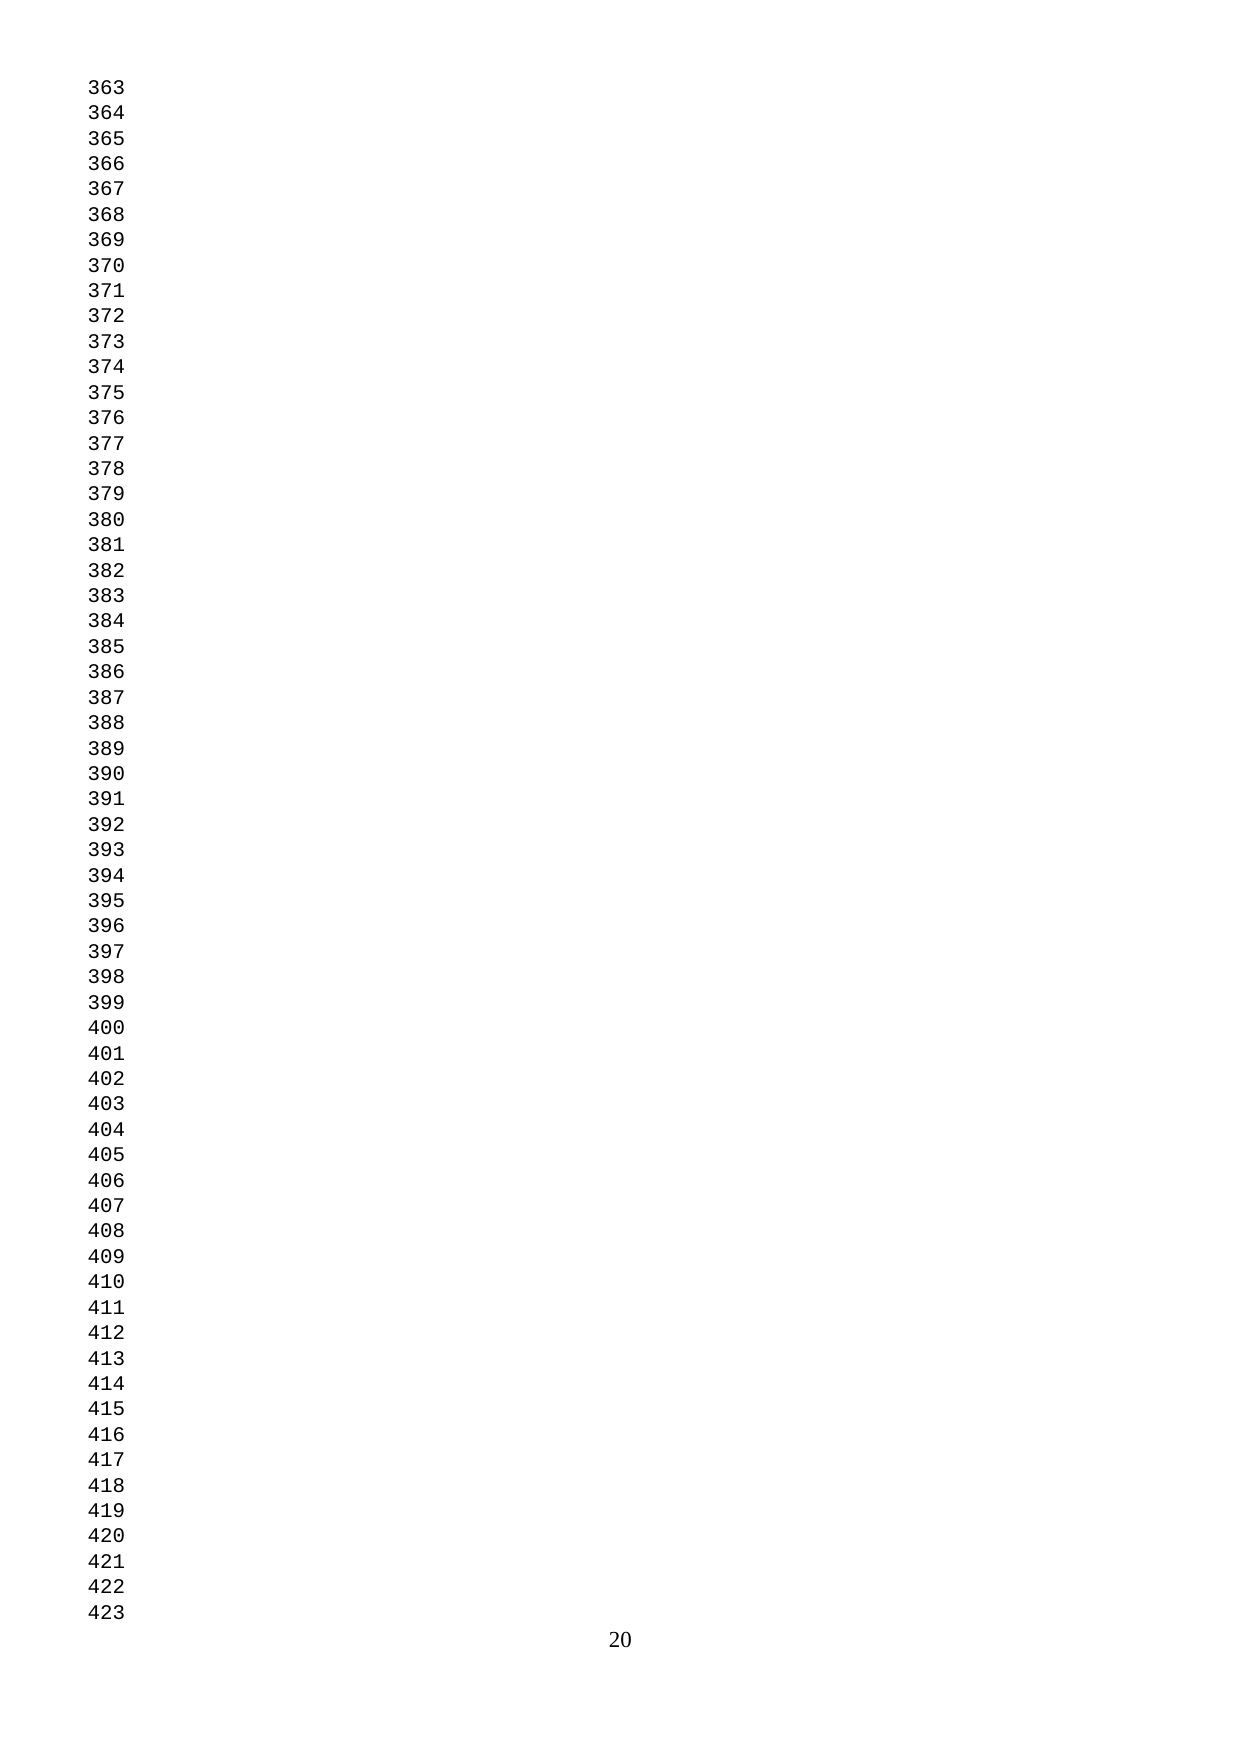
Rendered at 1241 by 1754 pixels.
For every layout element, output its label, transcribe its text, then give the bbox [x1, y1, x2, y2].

text 401 [75, 1041, 1165, 1066]
text 411 [75, 1295, 1165, 1320]
text 377 [75, 431, 1165, 456]
text 367 [75, 177, 1165, 202]
text 404 [75, 1117, 1165, 1142]
text 378 [75, 456, 1165, 482]
text 389 [75, 736, 1165, 761]
text 419 [75, 1498, 1165, 1524]
text 380 [75, 507, 1165, 532]
text 416 [75, 1422, 1165, 1447]
text 363 [75, 75, 1165, 100]
text 406 [75, 1168, 1165, 1193]
text 383 [75, 583, 1165, 609]
text 399 [75, 990, 1165, 1015]
text 379 [75, 482, 1165, 507]
text 402 [75, 1066, 1165, 1092]
text 392 [75, 812, 1165, 837]
text 414 [75, 1371, 1165, 1397]
text 390 [75, 761, 1165, 787]
text 405 [75, 1142, 1165, 1168]
text 368 [75, 202, 1165, 227]
text 369 [75, 227, 1165, 253]
text 415 [75, 1397, 1165, 1422]
text 395 [75, 888, 1165, 914]
text 412 [75, 1320, 1165, 1346]
text 381 [75, 532, 1165, 558]
text 410 [75, 1269, 1165, 1295]
text 397 [75, 939, 1165, 964]
text 396 [75, 914, 1165, 939]
text 418 [75, 1473, 1165, 1498]
text 385 [75, 634, 1165, 659]
text 403 [75, 1092, 1165, 1117]
text 407 [75, 1193, 1165, 1219]
text 400 [75, 1015, 1165, 1041]
text 388 [75, 710, 1165, 736]
text 394 [75, 863, 1165, 888]
text 366 [75, 151, 1165, 177]
text 420 [75, 1524, 1165, 1549]
text 370 [75, 253, 1165, 278]
text 382 [75, 558, 1165, 583]
text 374 [75, 354, 1165, 380]
text 413 [75, 1346, 1165, 1371]
text 372 [75, 304, 1165, 329]
text 398 [75, 964, 1165, 990]
text 384 [75, 609, 1165, 634]
text 391 [75, 787, 1165, 812]
text 386 [75, 659, 1165, 685]
text 393 [75, 837, 1165, 863]
text 421 [75, 1549, 1165, 1574]
text 373 [75, 329, 1165, 354]
text 423 [75, 1600, 1165, 1625]
text 408 [75, 1219, 1165, 1244]
text 375 [75, 380, 1165, 405]
text 371 [75, 278, 1165, 304]
text 387 [75, 685, 1165, 710]
text 364 [75, 100, 1165, 126]
text 417 [75, 1447, 1165, 1473]
text 365 [75, 126, 1165, 151]
text 422 [75, 1574, 1165, 1600]
text 376 [75, 405, 1165, 431]
text 409 [75, 1244, 1165, 1269]
